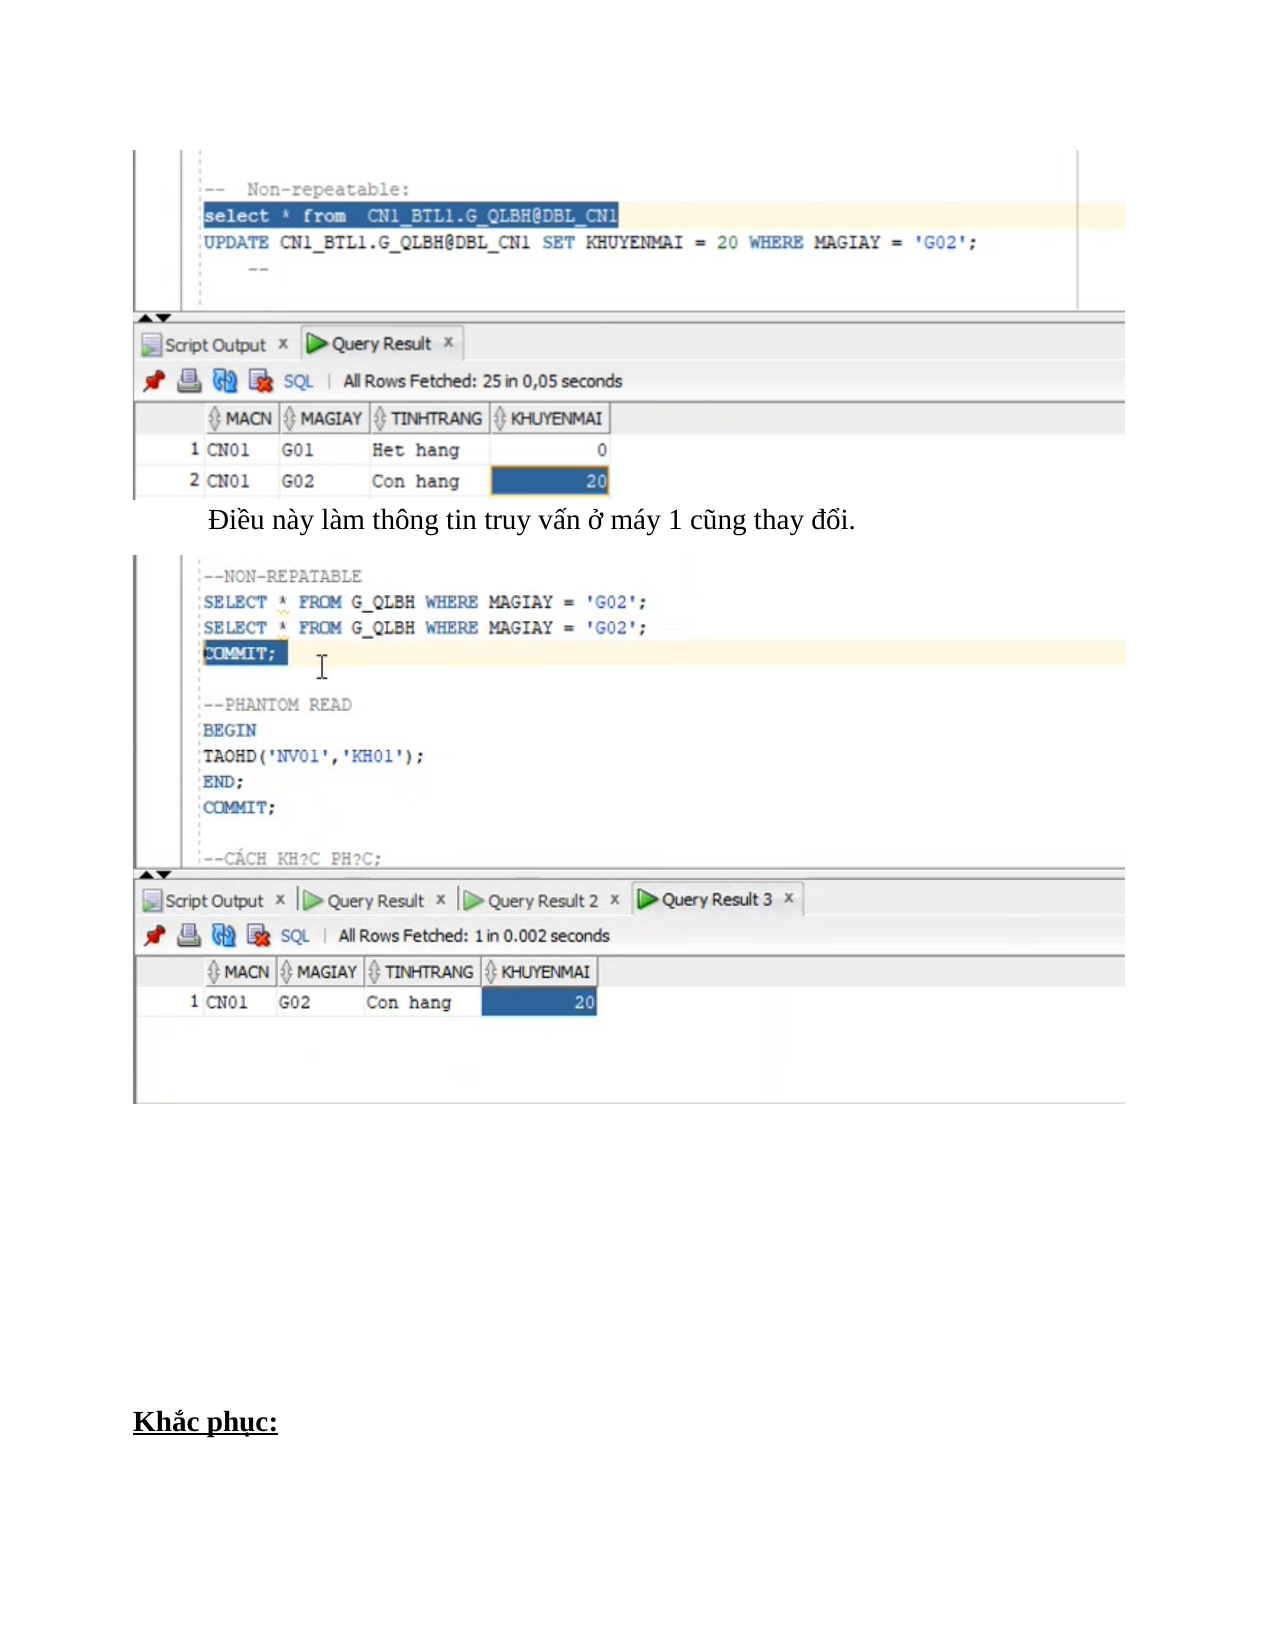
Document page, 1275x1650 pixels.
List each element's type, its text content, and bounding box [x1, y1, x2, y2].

picture [132, 555, 1125, 1104]
text Điều này làm thông tin truy vấn ở máy 1 cũng thay đổi. [133, 500, 1125, 536]
text Khắc phục: [133, 1404, 1125, 1437]
picture [132, 150, 1125, 500]
